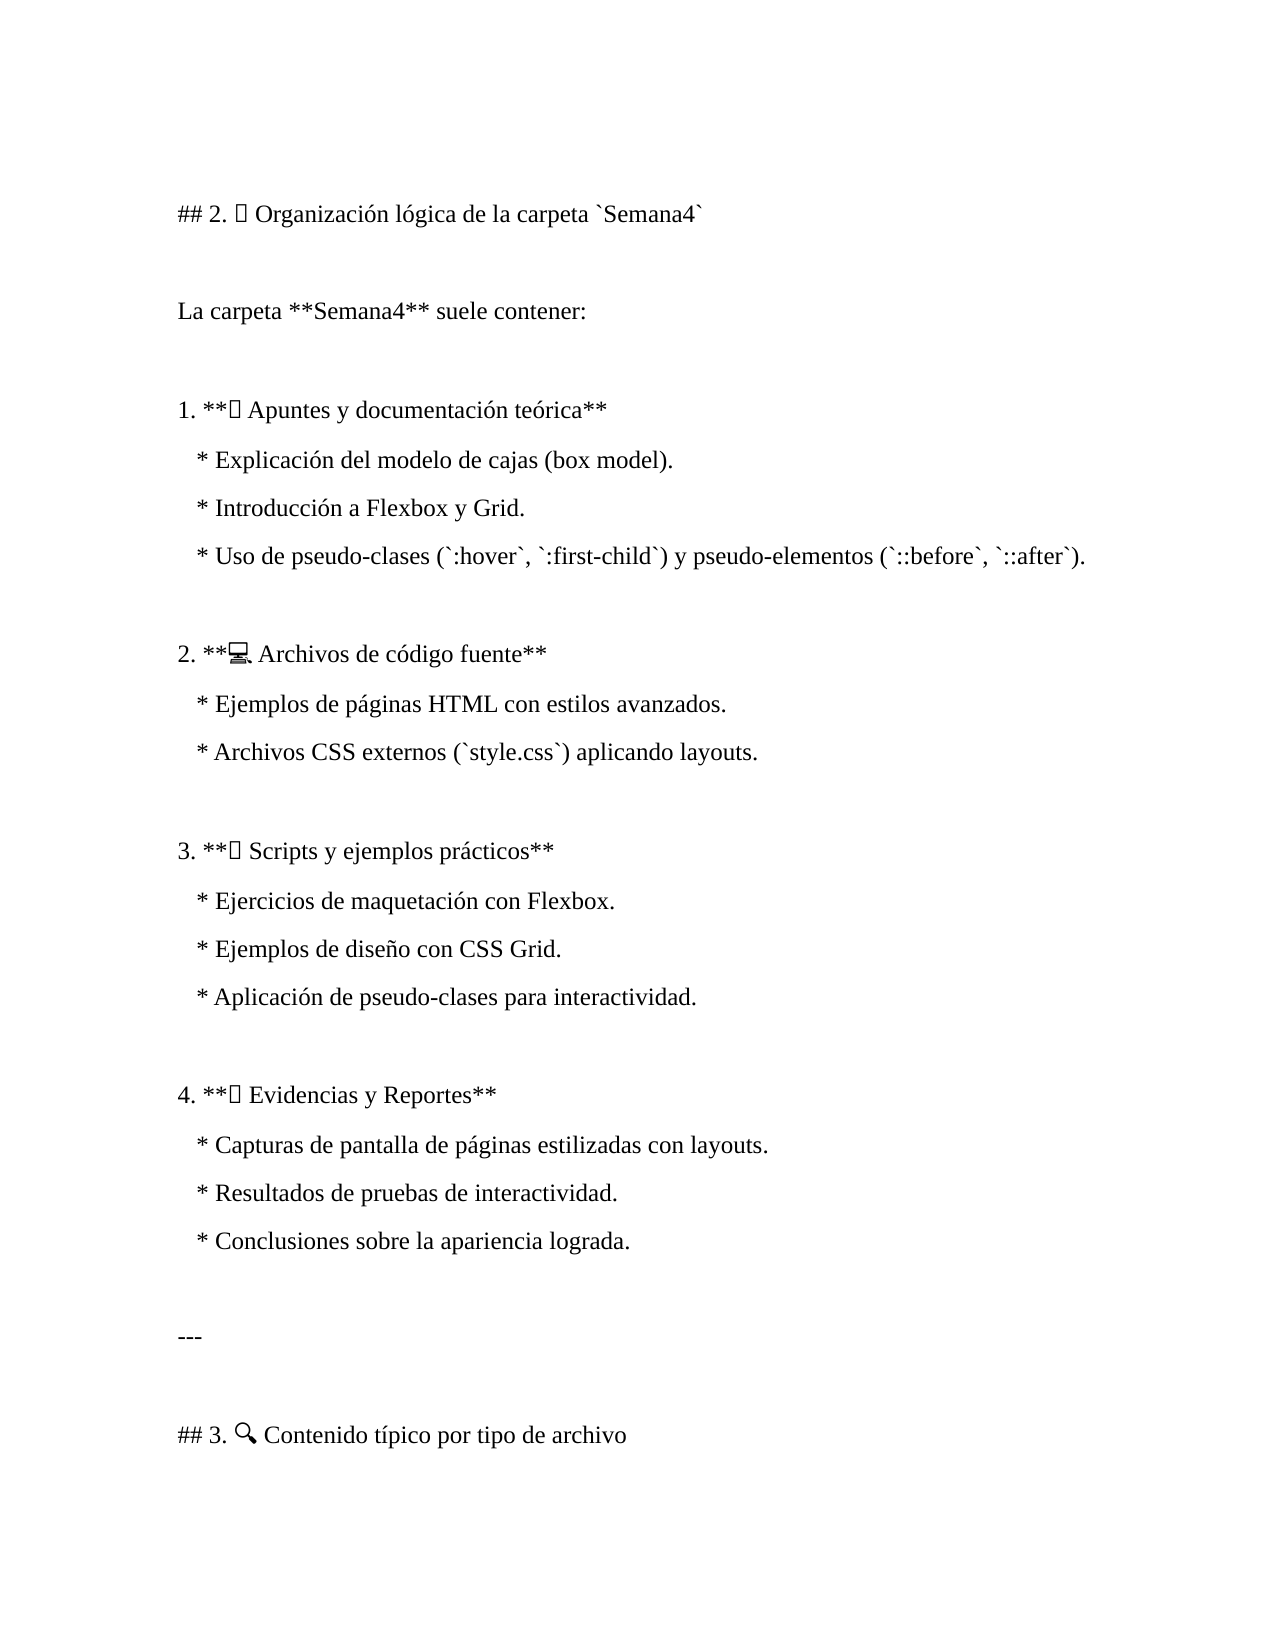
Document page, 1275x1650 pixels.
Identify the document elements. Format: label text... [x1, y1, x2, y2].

text 4. **📸 Evidencias y Reportes** [177, 1077, 1098, 1111]
text ## 2. 📂 Organización lógica de la carpeta `Semana4` [177, 195, 1098, 229]
text * Aplicación de pseudo-clases para interactividad. [177, 982, 1098, 1010]
text --- [177, 1321, 1098, 1350]
text ## 3. 🔍 Contenido típico por tipo de archivo [177, 1417, 1098, 1451]
text 1. **📘 Apuntes y documentación teórica** [177, 392, 1098, 426]
text * Explicación del modelo de cajas (box model). [177, 445, 1098, 474]
text * Ejemplos de diseño con CSS Grid. [177, 934, 1098, 963]
text * Introducción a Flexbox y Grid. [177, 493, 1098, 522]
text * Ejercicios de maquetación con Flexbox. [177, 886, 1098, 915]
text * Capturas de pantalla de páginas estilizadas con layouts. [177, 1130, 1098, 1159]
text 3. **📜 Scripts y ejemplos prácticos** [177, 833, 1098, 867]
text * Uso de pseudo-clases (`:hover`, `:first-child`) y pseudo-elementos (`::before`, `::after`). [177, 541, 1098, 569]
text * Archivos CSS externos (`style.css`) aplicando layouts. [177, 737, 1098, 766]
text 2. **💻 Archivos de código fuente** [177, 636, 1098, 670]
text La carpeta **Semana4** suele contener: [177, 296, 1098, 325]
text * Resultados de pruebas de interactividad. [177, 1178, 1098, 1207]
text * Ejemplos de páginas HTML con estilos avanzados. [177, 689, 1098, 718]
text * Conclusiones sobre la apariencia lograda. [177, 1226, 1098, 1254]
